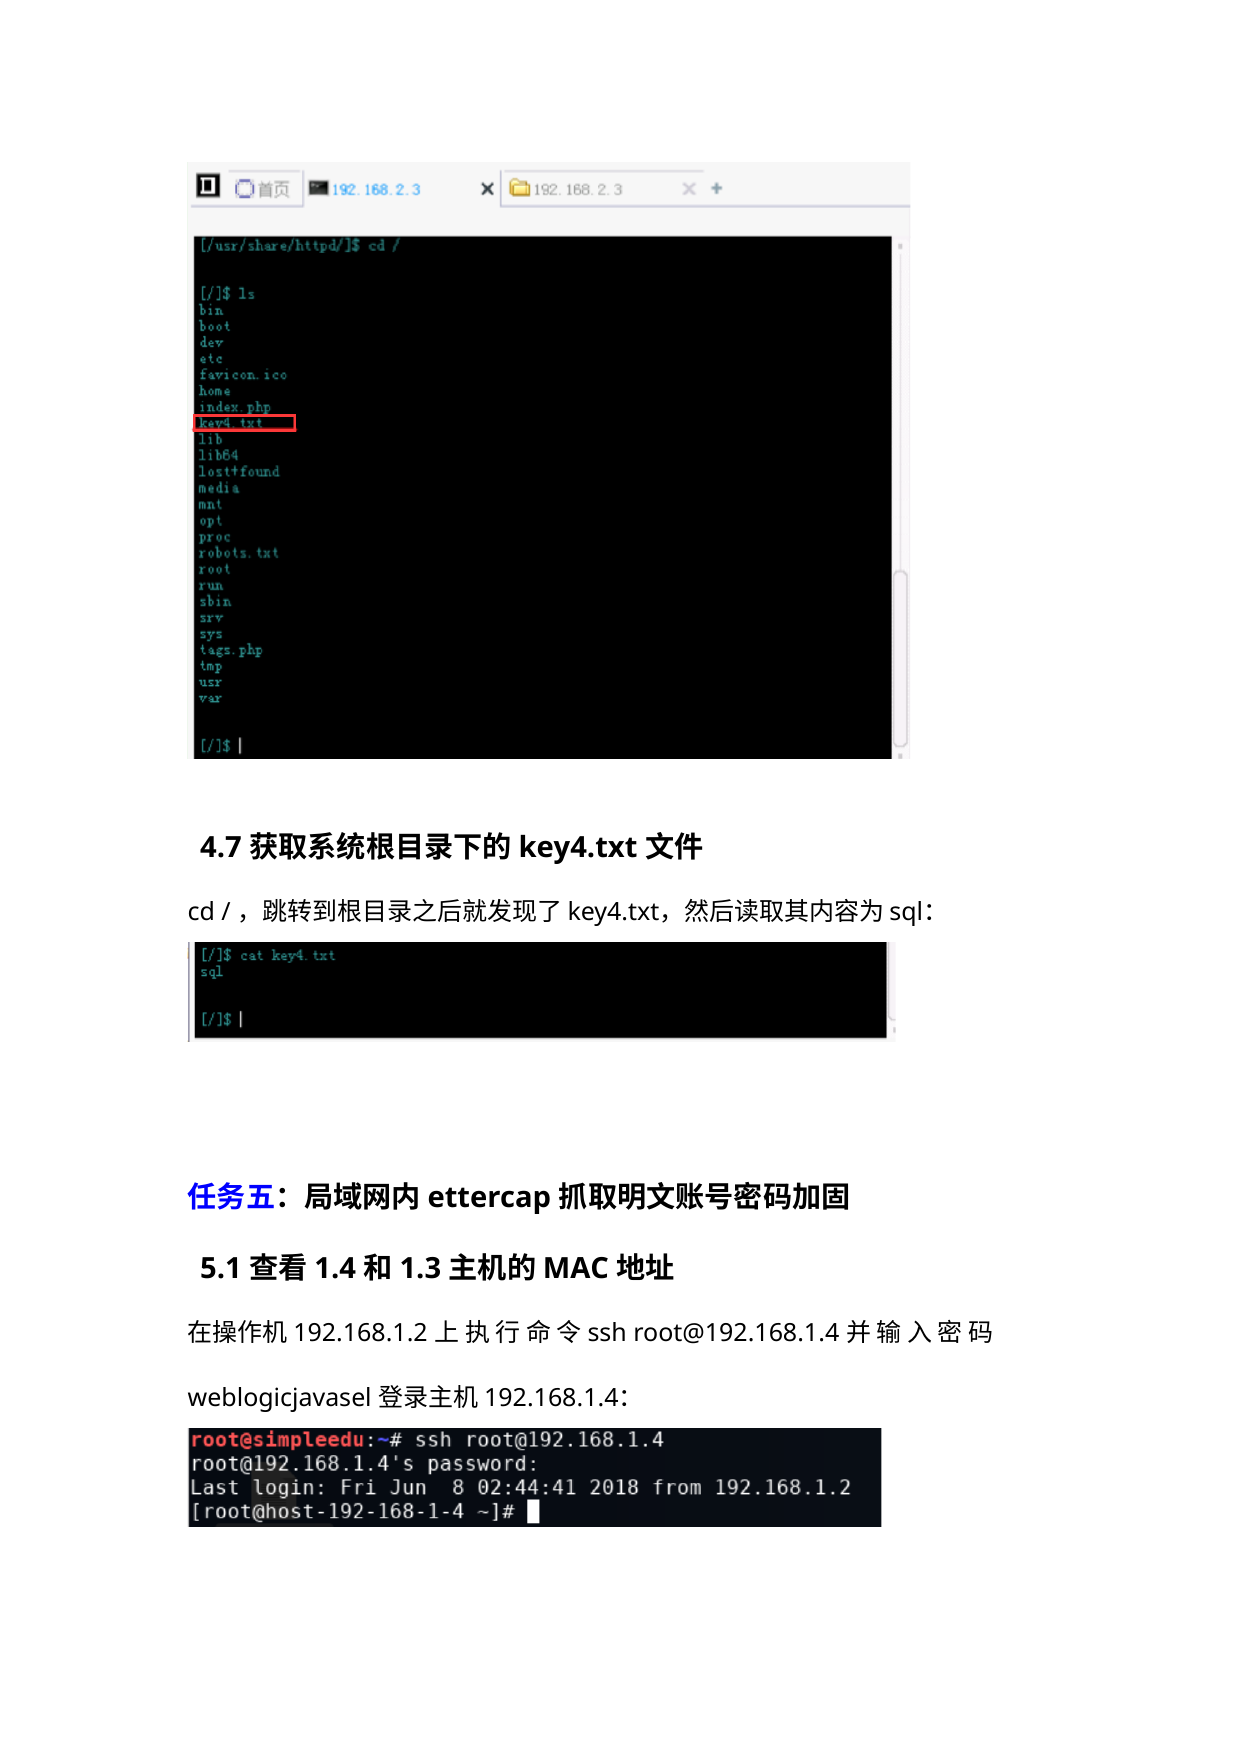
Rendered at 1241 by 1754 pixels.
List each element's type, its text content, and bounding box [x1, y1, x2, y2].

text 在操作机 192.168.1.2 上 执 行 命 令 ssh root@192.168.1.4 并 输 入 密 码weblogicjavasel 登录主机 192.168.1.4： [187, 1298, 1053, 1428]
picture [187, 1428, 882, 1527]
subtitle 4.7 获取系统根目录下的 key4.txt 文件 [200, 812, 1053, 877]
picture [187, 942, 896, 1042]
title 任务五：局域网内 ettercap 抓取明文账号密码加固 [187, 1162, 1053, 1227]
picture [187, 162, 911, 759]
text cd / ，跳转到根目录之后就发现了key4.txt，然后读取其内容为sql： [187, 877, 1053, 942]
subtitle 5.1 查看 1.4 和 1.3 主机的 MAC 地址 [200, 1233, 1053, 1298]
